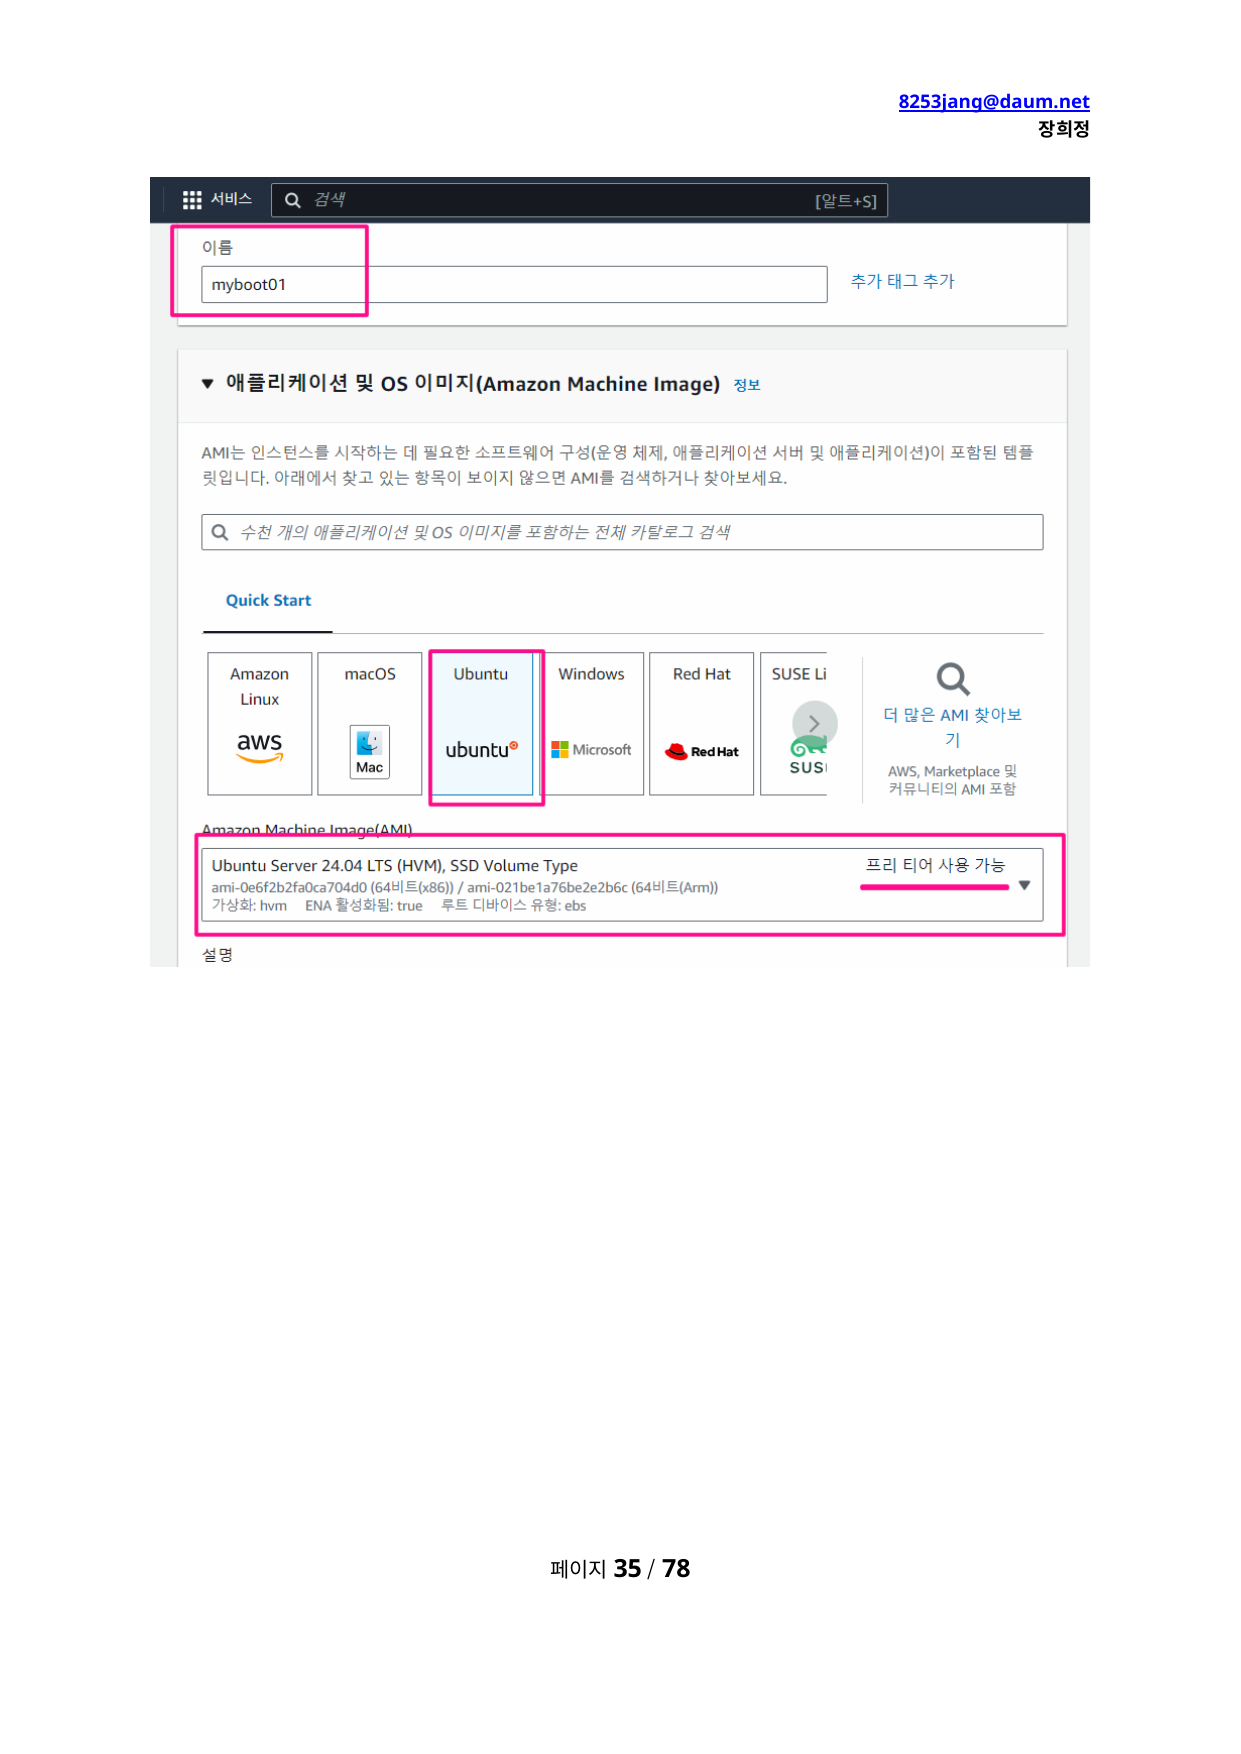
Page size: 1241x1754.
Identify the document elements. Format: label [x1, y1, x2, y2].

picture [150, 177, 1091, 967]
